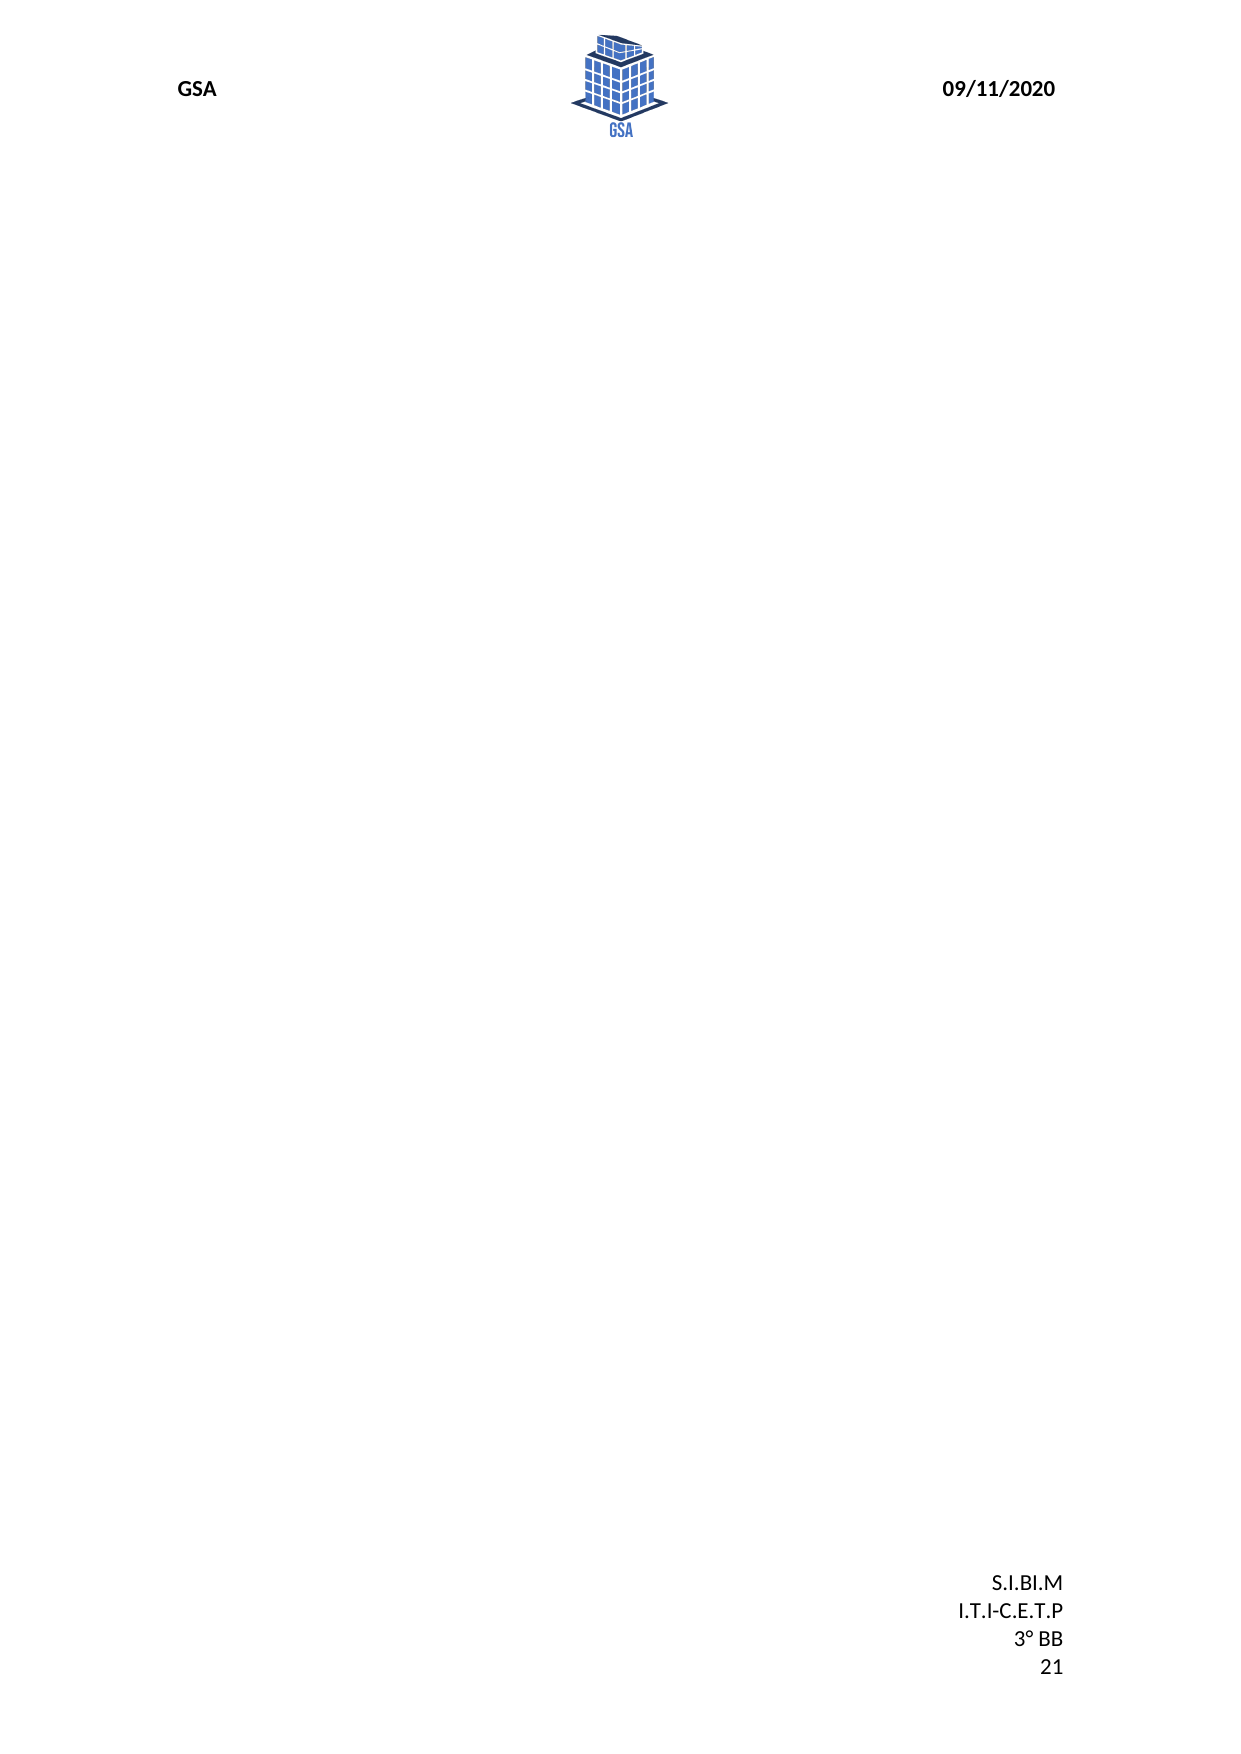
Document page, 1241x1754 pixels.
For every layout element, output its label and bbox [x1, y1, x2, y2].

picture [568, 34, 672, 138]
